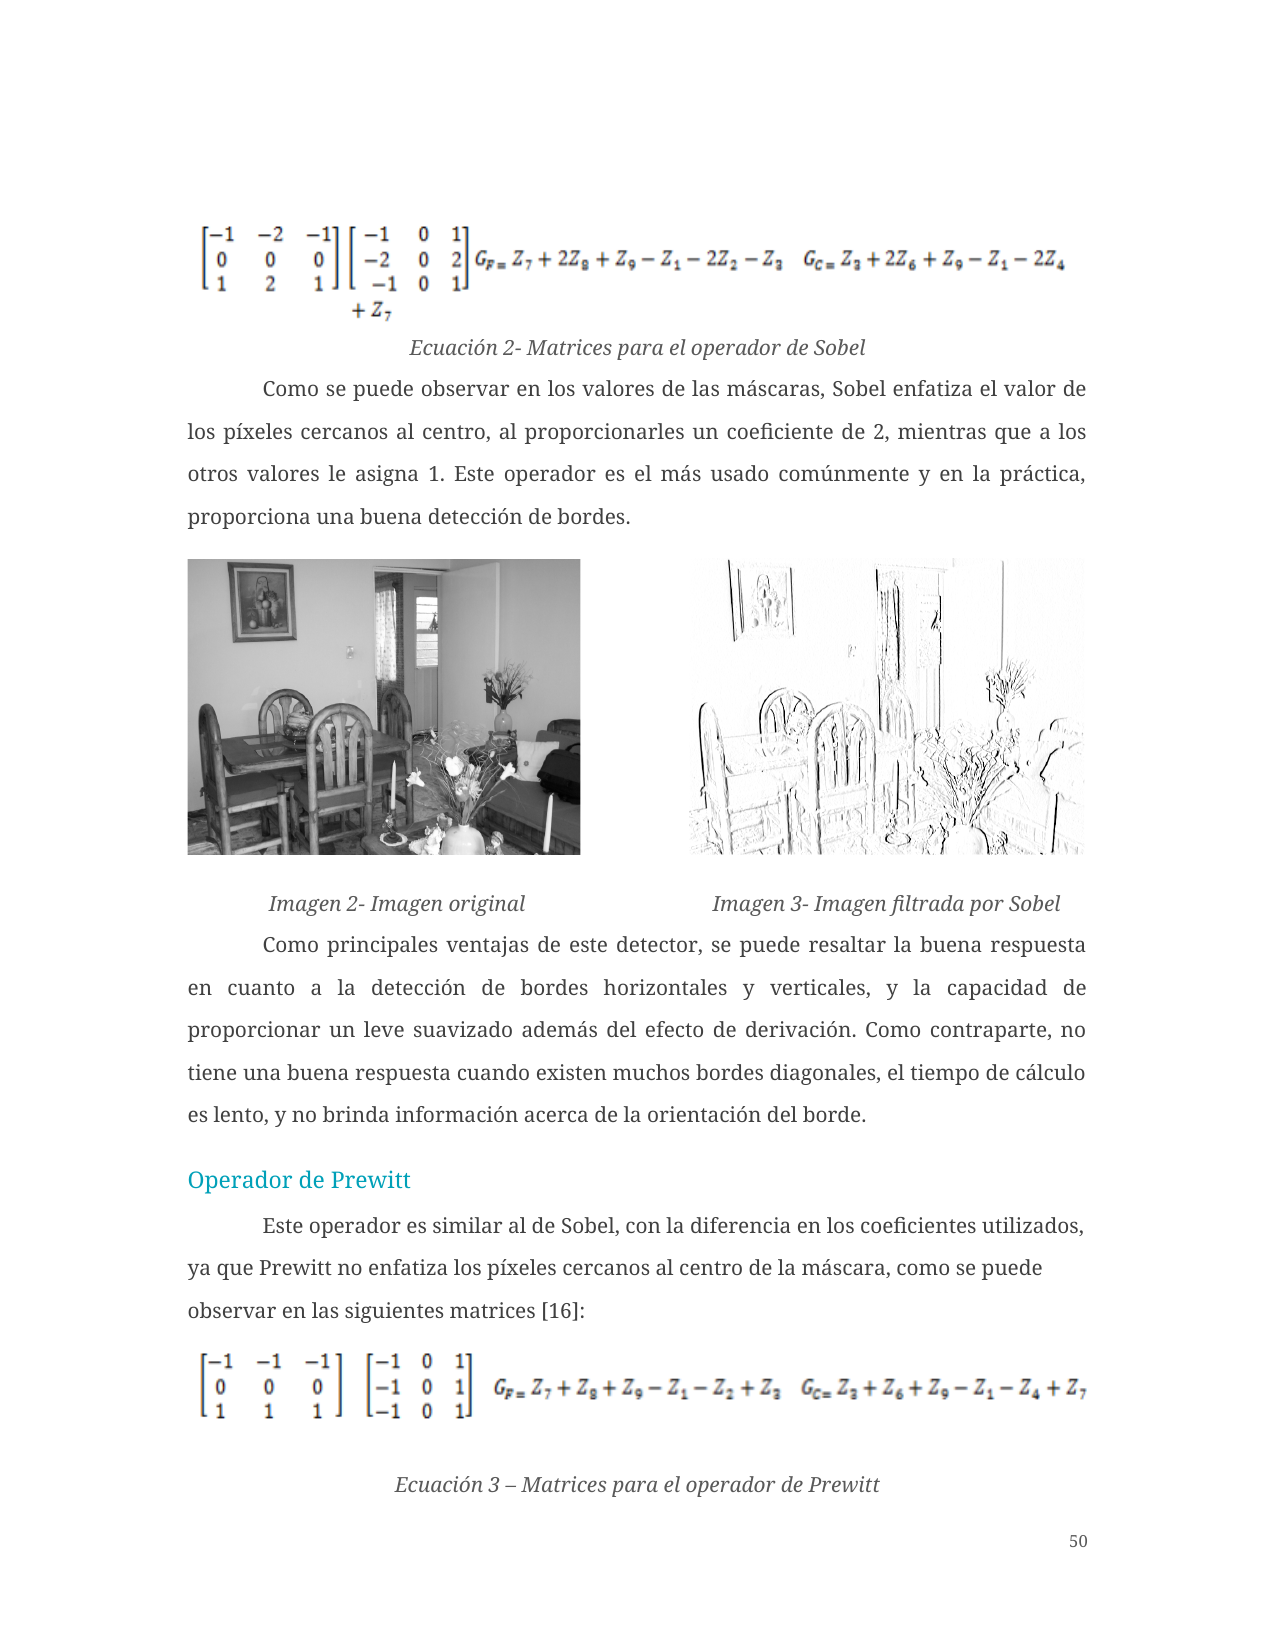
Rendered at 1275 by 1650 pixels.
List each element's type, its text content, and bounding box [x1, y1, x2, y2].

picture [193, 208, 1082, 334]
text Como principales ventajas de este detector, se puede resaltar la buena respuesta en cuanto a la detección de bordes horizontales y verticales, y la capacidad de proporcionar un leve suavizado además del efecto de derivación. Como contraparte, no tiene una buena respuesta cuando existen muchos bordes diagonales, el tiempo de cálculo es lento, y no brinda información acerca de la orientación del borde. [187, 930, 1087, 1129]
text Imagen 2- Imagen original Imagen 3- Imagen filtrada por Sobel [187, 889, 1087, 918]
text Como se puede observar en los valores de las máscaras, Sobel enfatiza el valor de los píxeles cercanos al centro, al proporcionarles un coeficiente de 2, mientras que a los otros valores le asigna 1. Este operador es el más usado comúnmente y en la práctica, proporciona una buena detección de bordes. [187, 374, 1087, 531]
text Este operador es similar al de Sobel, con la diferencia en los coeficientes utilizados, ya que Prewitt no enfatiza los píxeles cercanos al centro de la máscara, como se puede observar en las siguientes matrices [16]: [187, 1211, 1087, 1338]
picture [187, 1338, 1100, 1436]
picture [187, 559, 581, 855]
picture [688, 557, 1085, 855]
subtitle Operador de Prewitt [187, 1164, 1087, 1195]
text Ecuación 3 – Matrices para el operador de Prewitt [187, 1471, 1087, 1499]
